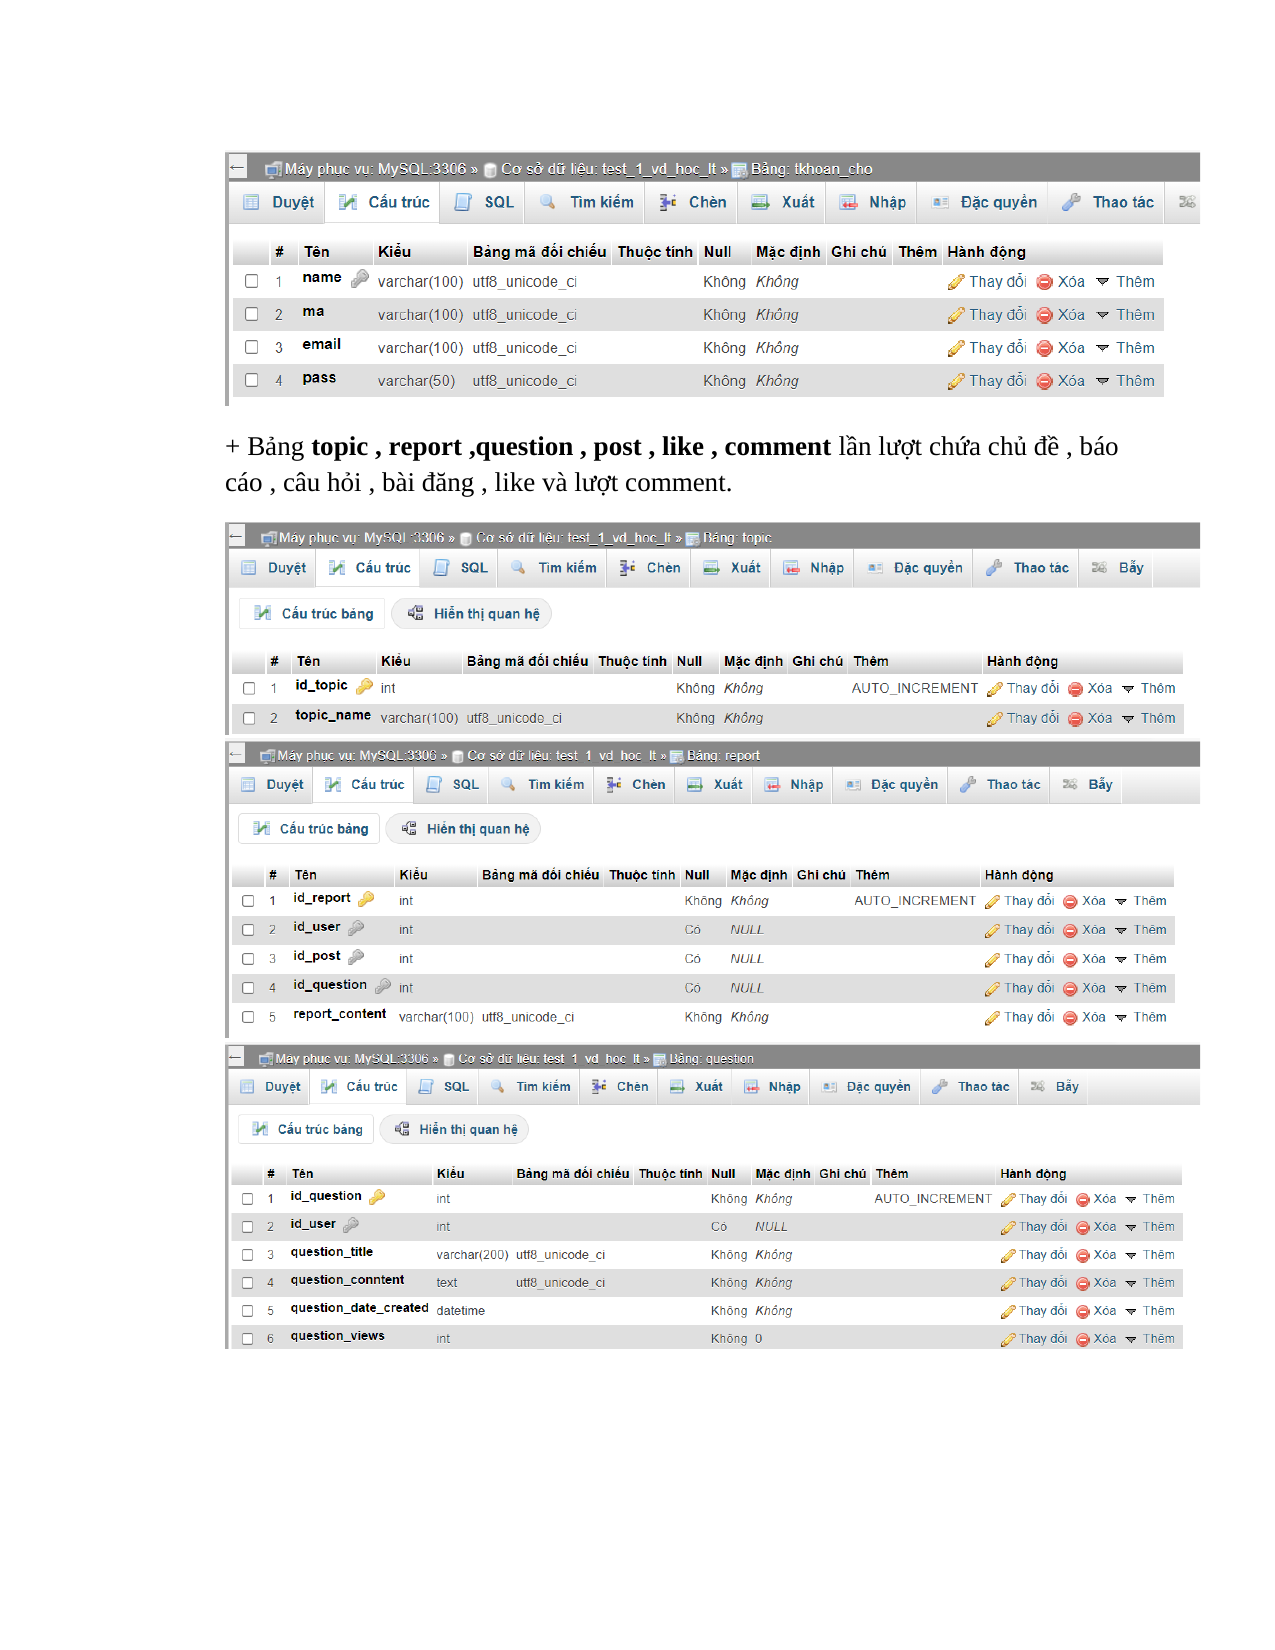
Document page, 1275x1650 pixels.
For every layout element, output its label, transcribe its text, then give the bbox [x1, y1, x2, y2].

picture [225, 522, 1200, 735]
picture [225, 150, 1200, 406]
text + Bảng topic , report ,question , post , like , comment lần lượt chứa chủ đề , báo cáo , câu hỏi , bài đăng , like và lượt comment. [225, 430, 1125, 497]
picture [225, 738, 1200, 1038]
picture [225, 1042, 1200, 1349]
